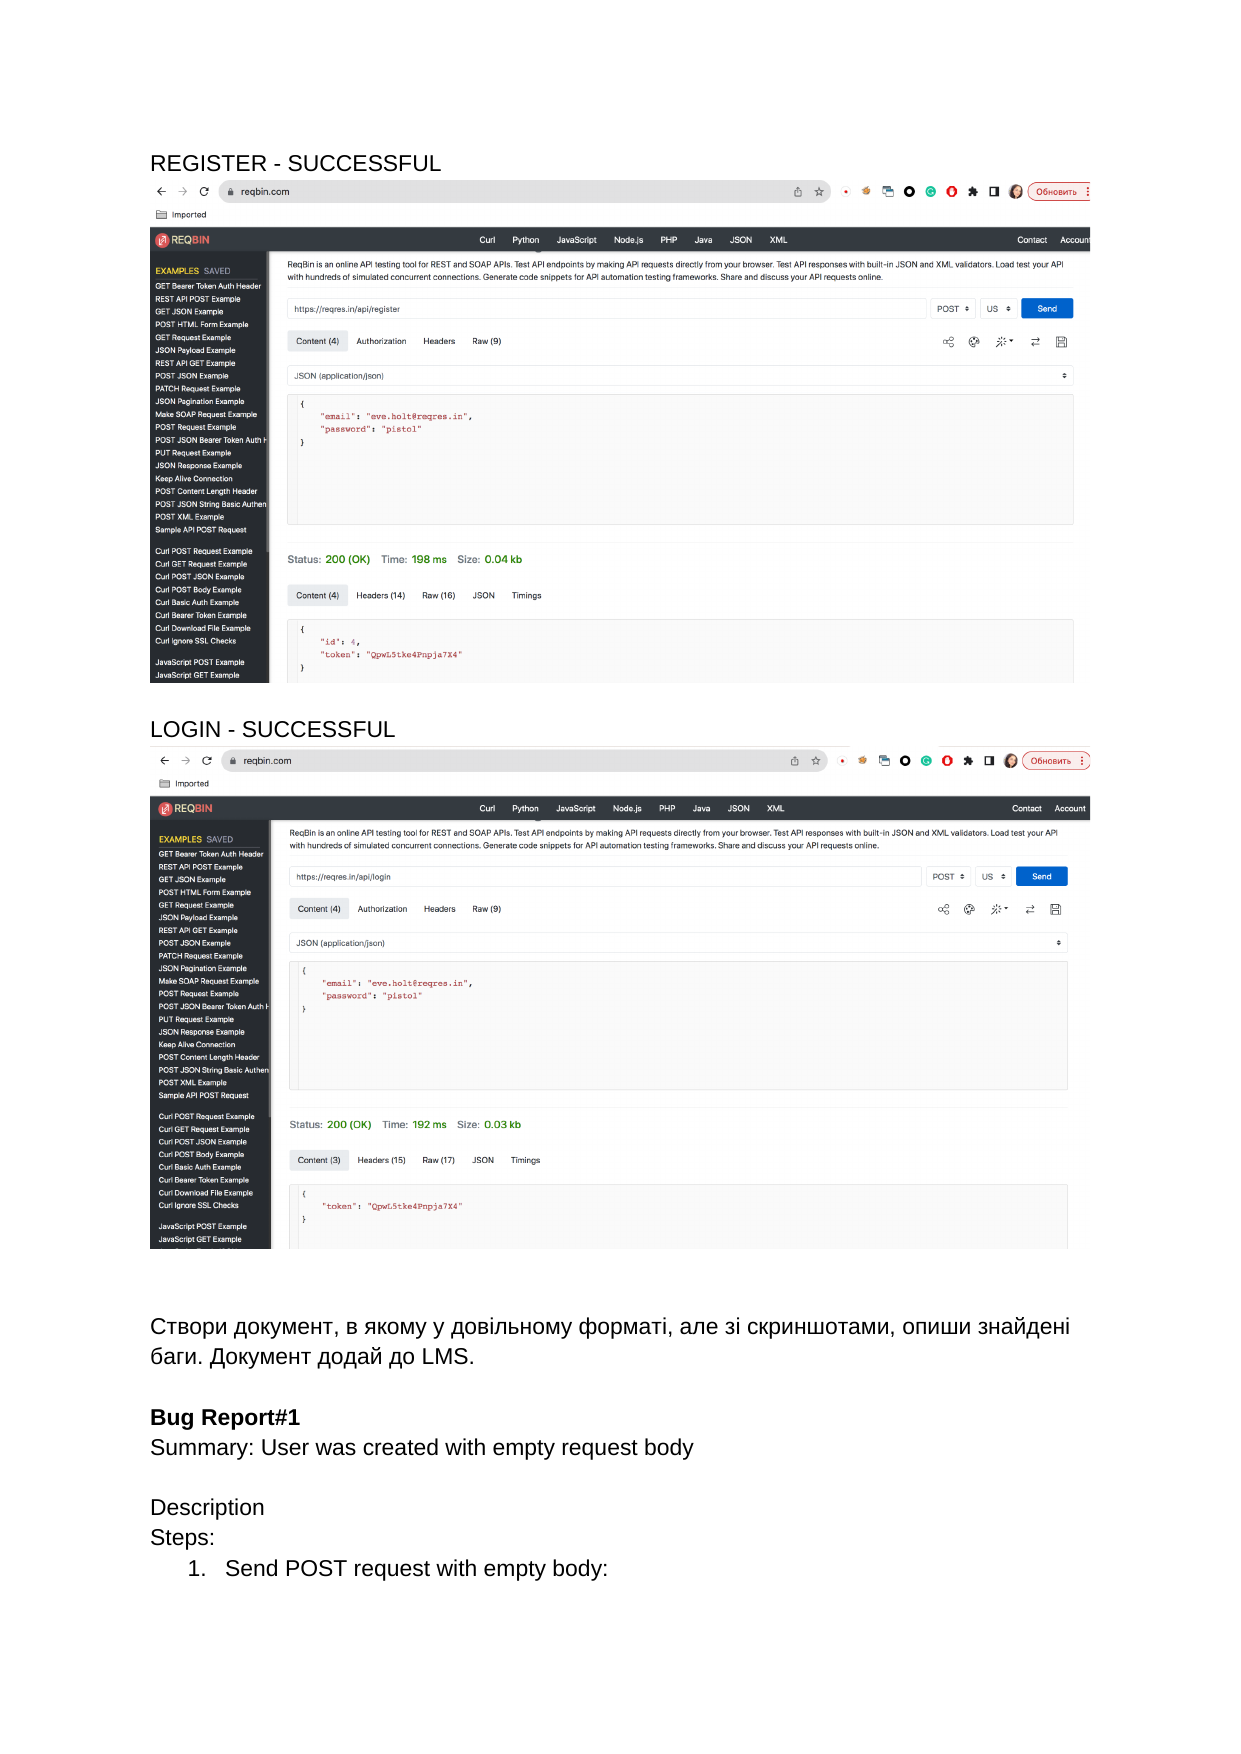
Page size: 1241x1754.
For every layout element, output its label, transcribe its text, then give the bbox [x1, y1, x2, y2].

text Steps: [150, 1524, 1090, 1551]
text REGISTER - SUCCESSFUL [150, 150, 1090, 176]
text Summary: User was created with empty request body [150, 1434, 1090, 1460]
text LOGIN - SUCCESSFUL [150, 716, 1090, 743]
text Створи документ, в якому у довільному форматі, але зі скриншотами, опиши знайдені баги. Документ додай до LMS. [150, 1313, 1090, 1369]
picture [150, 746, 1091, 1249]
text Bug Report#1 [150, 1403, 1090, 1430]
text Description [150, 1494, 1090, 1521]
list Send POST request with empty body: [187, 1554, 1090, 1581]
picture [150, 180, 1091, 683]
